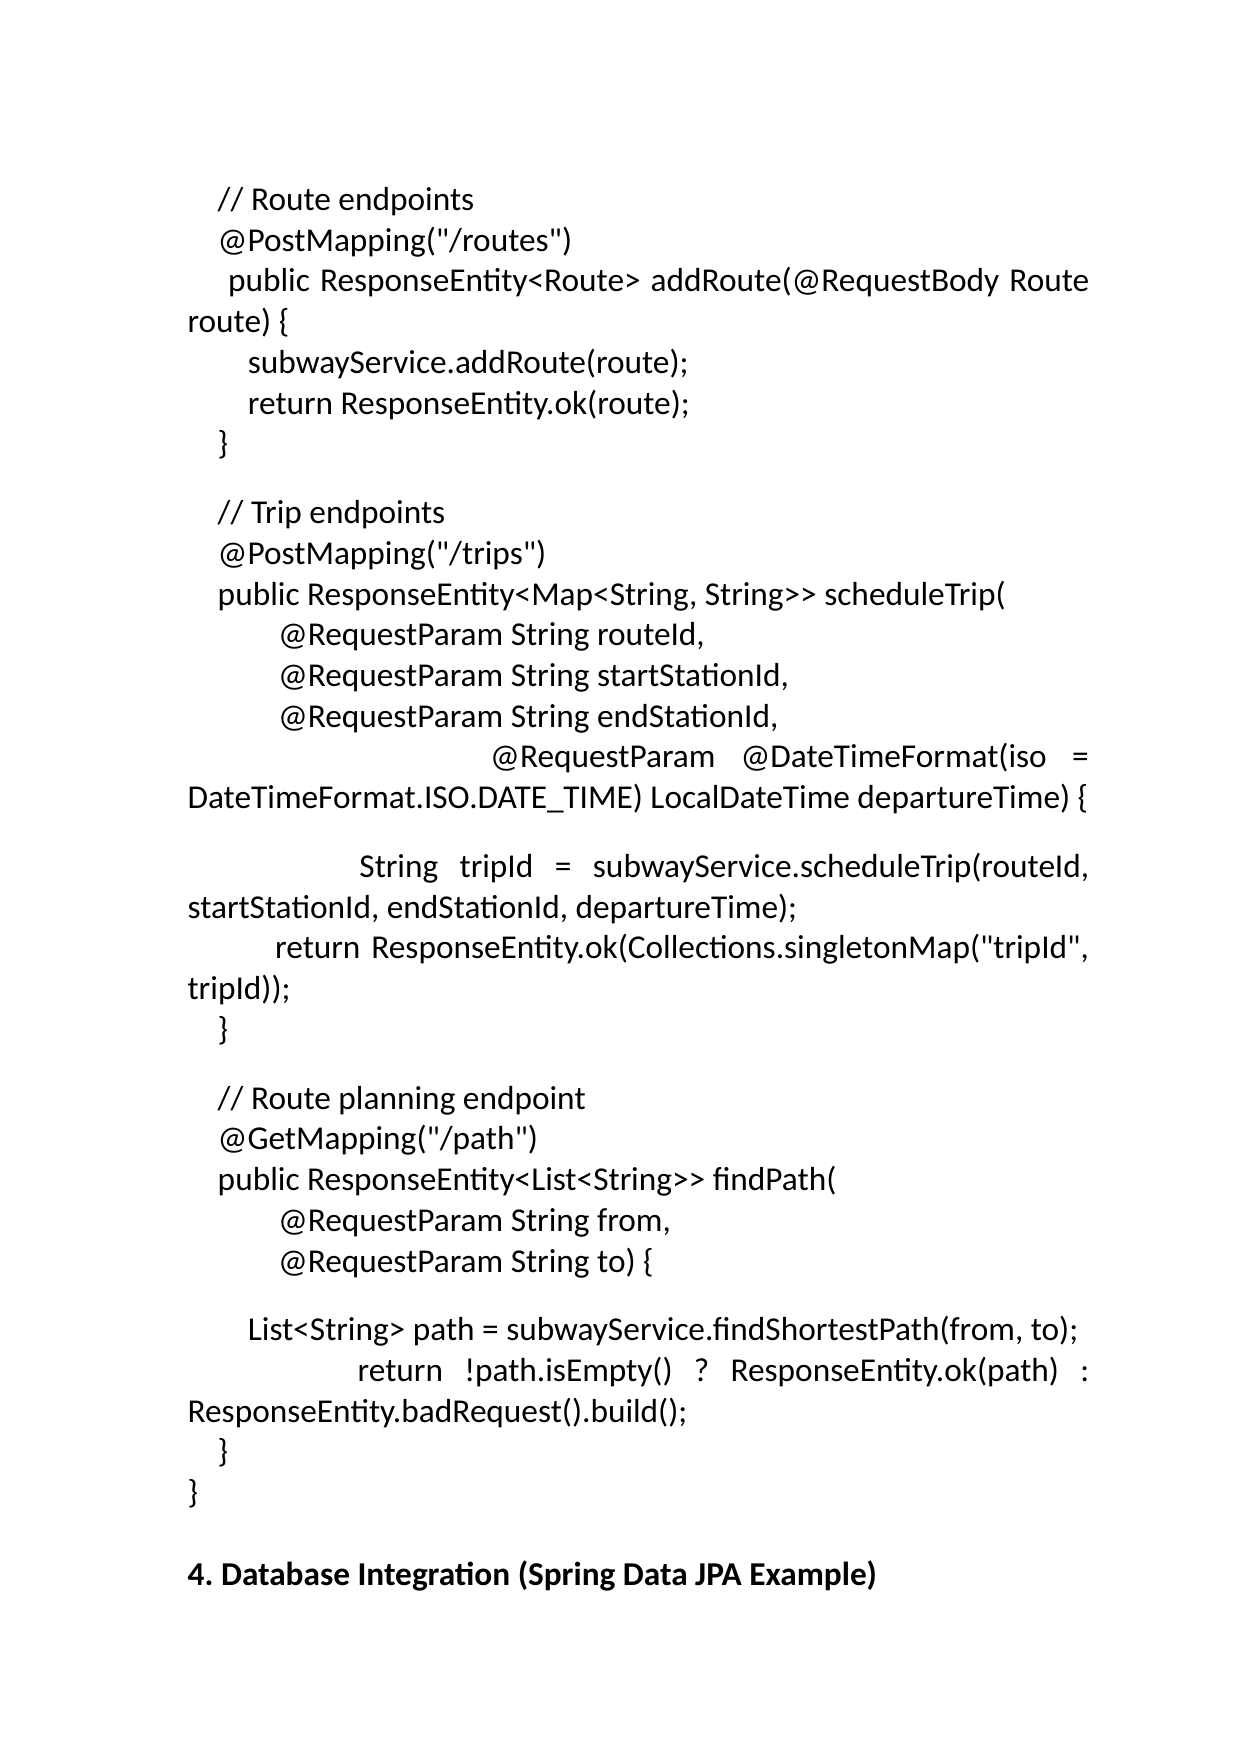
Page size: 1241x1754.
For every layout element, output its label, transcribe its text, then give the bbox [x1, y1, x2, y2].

text // Route planning endpoint [187, 1077, 1090, 1117]
text // Route endpoints [187, 178, 1090, 219]
text } [187, 1008, 1090, 1049]
text String tripId = subwayService.scheduleTrip(routeId, startStationId, endStationId, departureTime); [187, 845, 1090, 926]
text 4. Database Integration (Spring Data JPA Example) [187, 1553, 1090, 1593]
text @GetMapping("/path") [187, 1117, 1090, 1158]
text subwayService.addRoute(route); [187, 341, 1090, 382]
text return !path.isEmpty() ? ResponseEntity.ok(path) : ResponseEntity.badRequest().build(); [187, 1349, 1090, 1431]
text return ResponseEntity.ok(route); [187, 382, 1090, 422]
text @RequestParam String routeId, [187, 613, 1090, 654]
text public ResponseEntity<Route> addRoute(@RequestBody Route route) { [187, 259, 1090, 341]
text } [187, 1431, 1090, 1471]
text @PostMapping("/trips") [187, 532, 1090, 573]
text @RequestParam String endStationId, [187, 695, 1090, 736]
text @RequestParam @DateTimeFormat(iso = DateTimeFormat.ISO.DATE_TIME) LocalDateTime departureTime) { [187, 736, 1090, 817]
text @RequestParam String startStationId, [187, 654, 1090, 695]
text return ResponseEntity.ok(Collections.singletonMap("tripId", tripId)); [187, 926, 1090, 1008]
text public ResponseEntity<List<String>> findPath( [187, 1158, 1090, 1199]
text @PostMapping("/routes") [187, 219, 1090, 259]
text // Trip endpoints [187, 491, 1090, 532]
text @RequestParam String to) { [187, 1239, 1090, 1280]
text } [187, 1471, 1090, 1512]
text } [187, 422, 1090, 463]
text List<String> path = subwayService.findShortestPath(from, to); [187, 1308, 1090, 1349]
text @RequestParam String from, [187, 1199, 1090, 1239]
text public ResponseEntity<Map<String, String>> scheduleTrip( [187, 573, 1090, 613]
